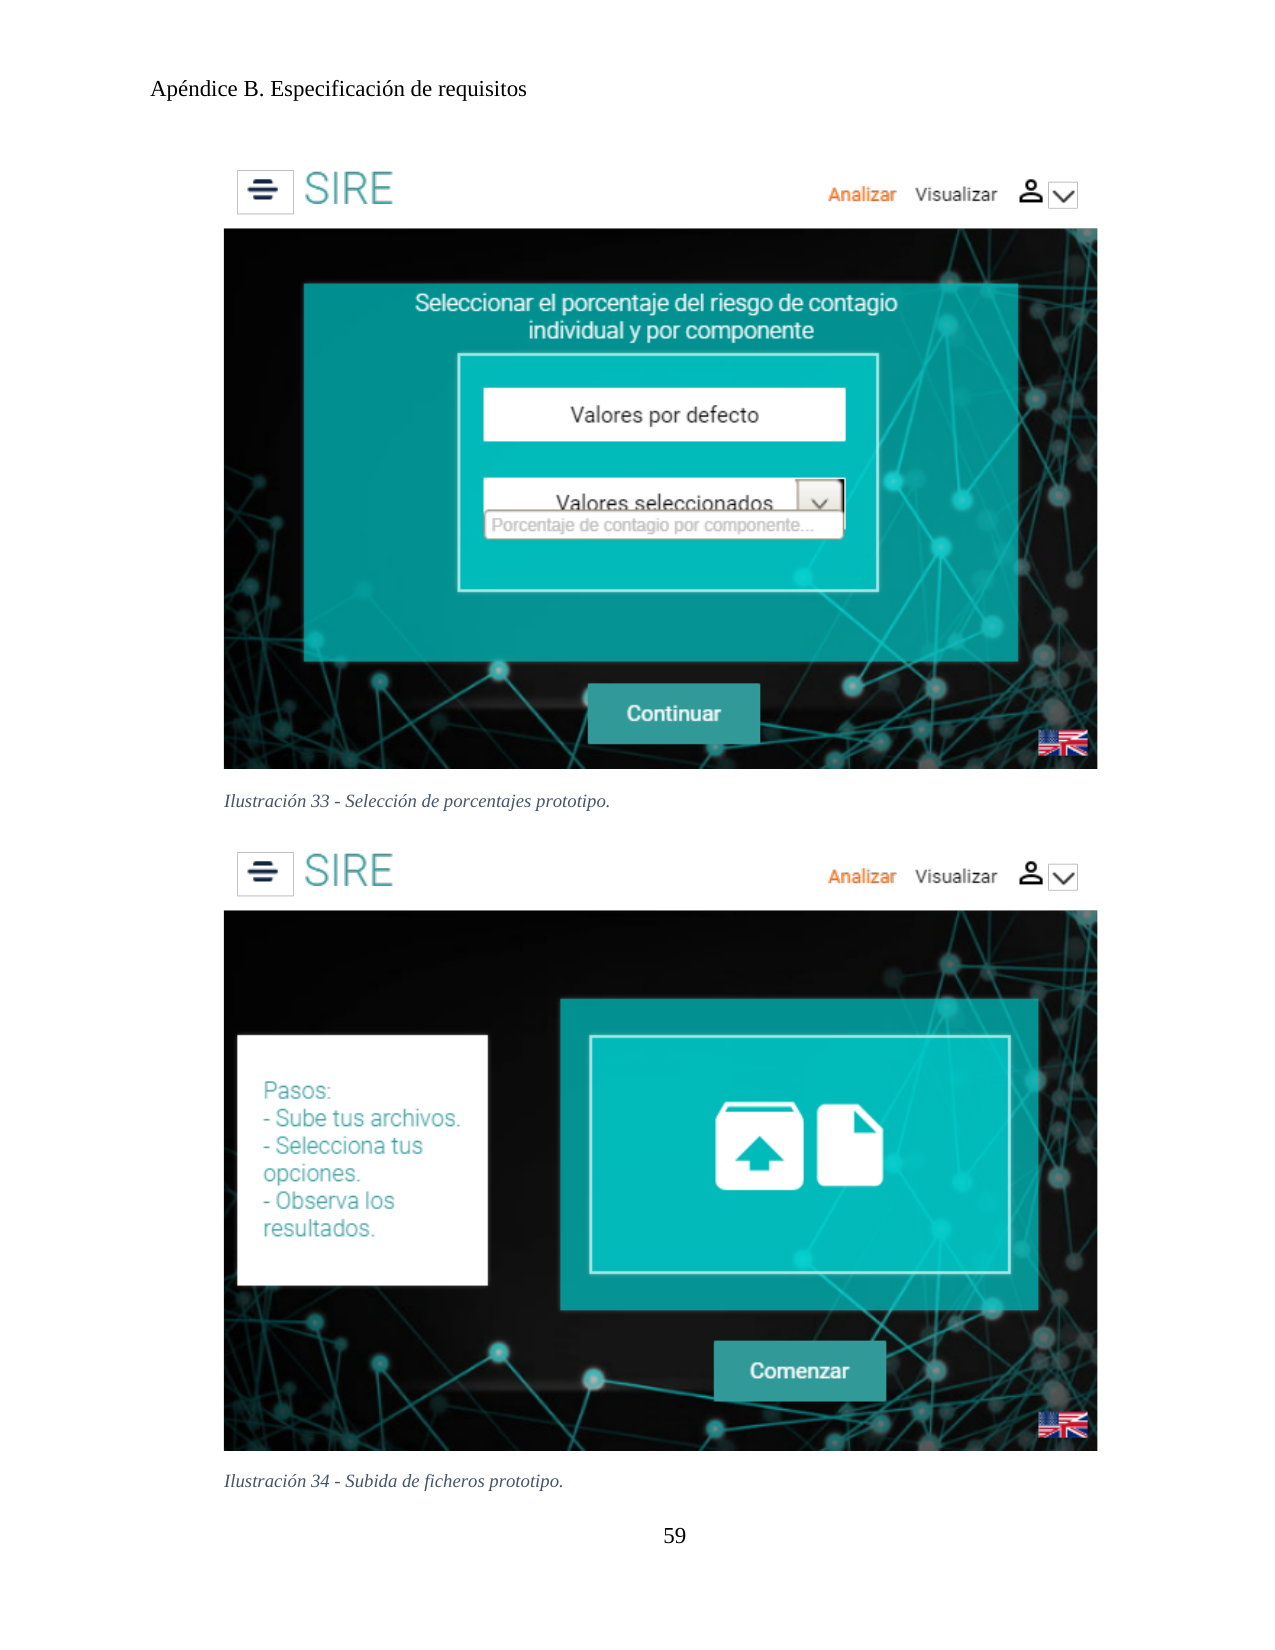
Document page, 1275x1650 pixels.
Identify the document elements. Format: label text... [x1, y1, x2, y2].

text Ilustración 34 - Subida de ficheros prototipo. [150, 1470, 1125, 1491]
picture [223, 832, 1098, 1451]
text Ilustración 33 - Selección de porcentajes prototipo. [150, 790, 1125, 811]
picture [223, 150, 1098, 769]
